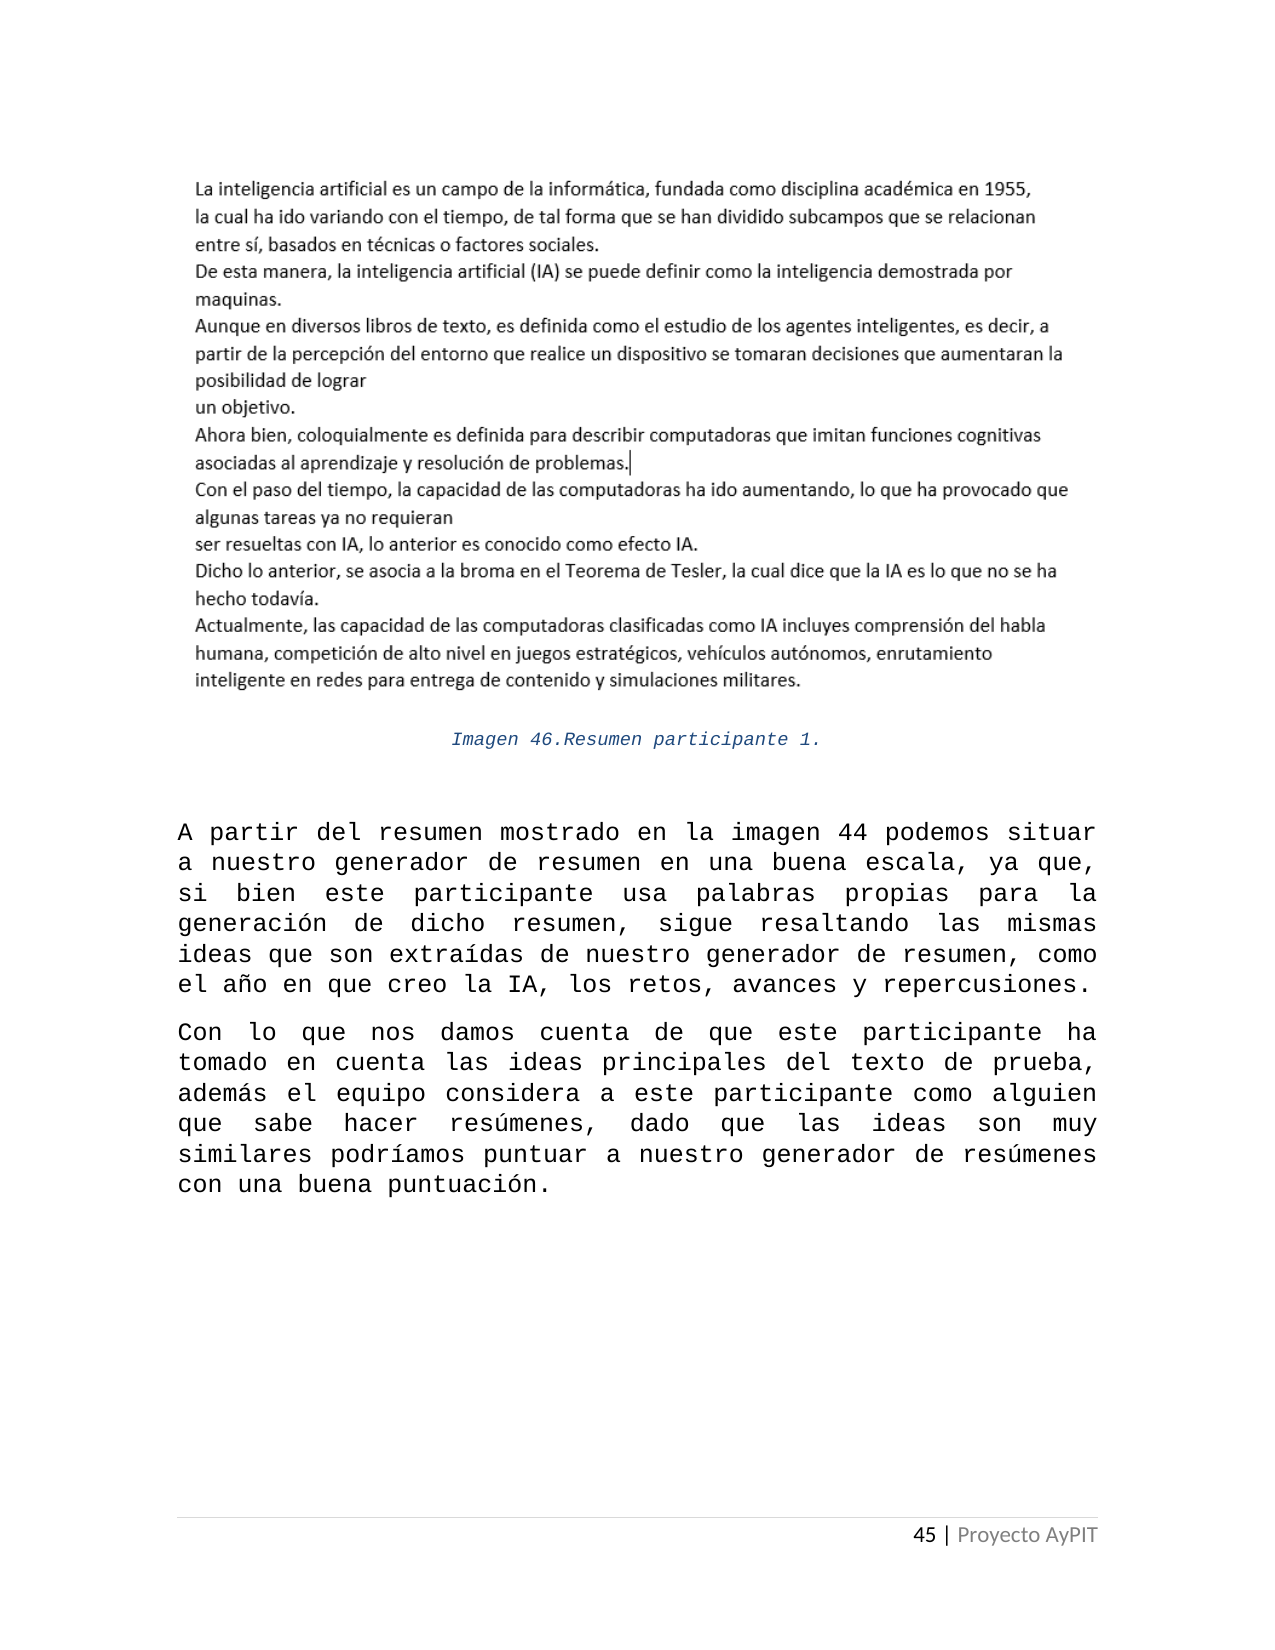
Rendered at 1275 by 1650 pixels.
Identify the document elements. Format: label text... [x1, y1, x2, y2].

text A partir del resumen mostrado en la imagen 44 podemos situar a nuestro generador de resumen en una buena escala, ya que, si bien este participante usa palabras propias para la generación de dicho resumen, sigue resaltando las mismas ideas que son extraídas de nuestro generador de resumen, como el año en que creo la IA, los retos, avances y repercusiones. [177, 819, 1098, 1000]
text Con lo que nos damos cuenta de que este participante ha tomado en cuenta las ideas principales del texto de prueba, además el equipo considera a este participante como alguien que sabe hacer resúmenes, dado que las ideas son muy similares podríamos puntuar a nuestro generador de resúmenes con una buena puntuación. [177, 1019, 1098, 1200]
picture [177, 147, 1098, 712]
text Imagen 46.Resumen participante 1. [177, 730, 1098, 751]
